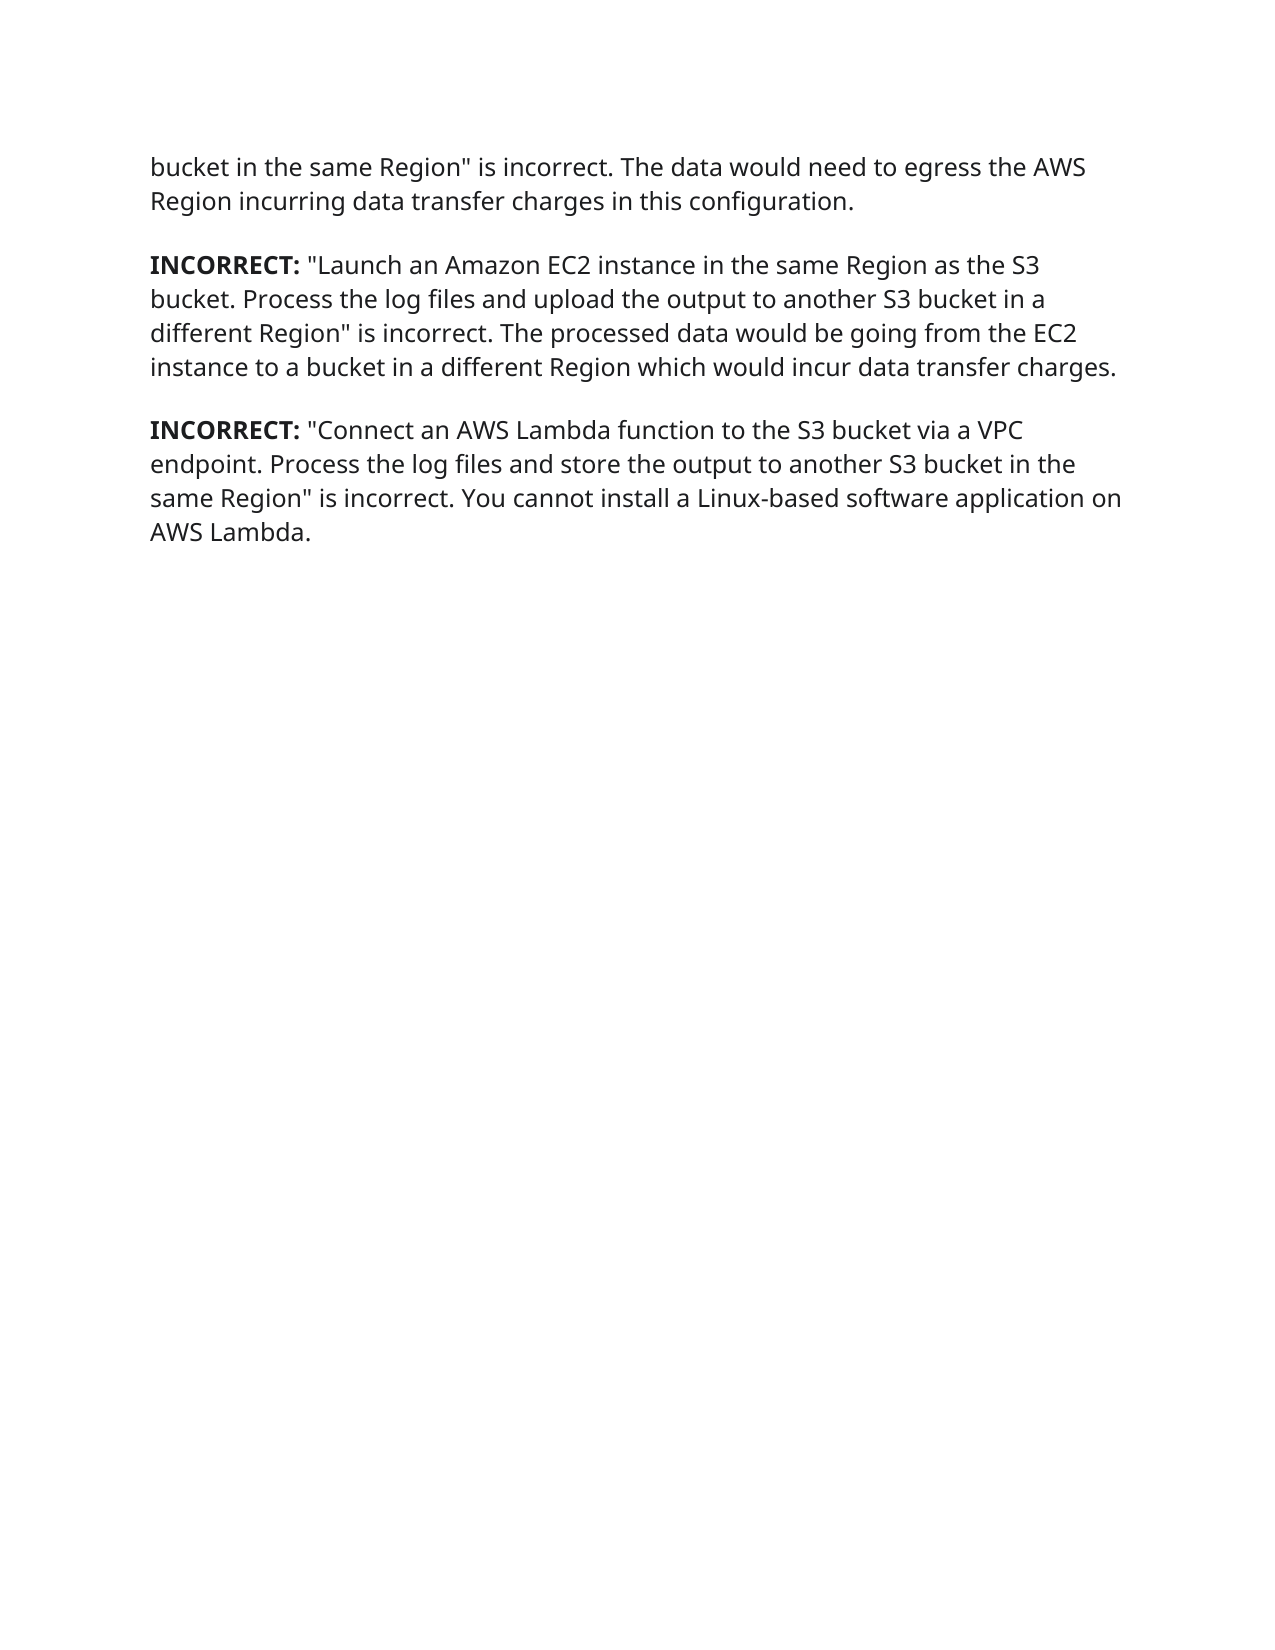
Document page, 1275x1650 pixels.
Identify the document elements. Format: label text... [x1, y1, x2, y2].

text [150, 150, 1125, 218]
text INCORRECT: "Launch an Amazon EC2 instance in the same Region as the S3 bucket. Process the log files and upload the output to another S3 bucket in a different Region" is incorrect. The processed data would be going from the EC2 instance to a bucket in a different Region which would incur data transfer charges. [150, 247, 1125, 383]
text INCORRECT: "Connect an AWS Lambda function to the S3 bucket via a VPC endpoint. Process the log files and store the output to another S3 bucket in the same Region" is incorrect. You cannot install a Linux-based software application on AWS Lambda. [150, 413, 1125, 549]
